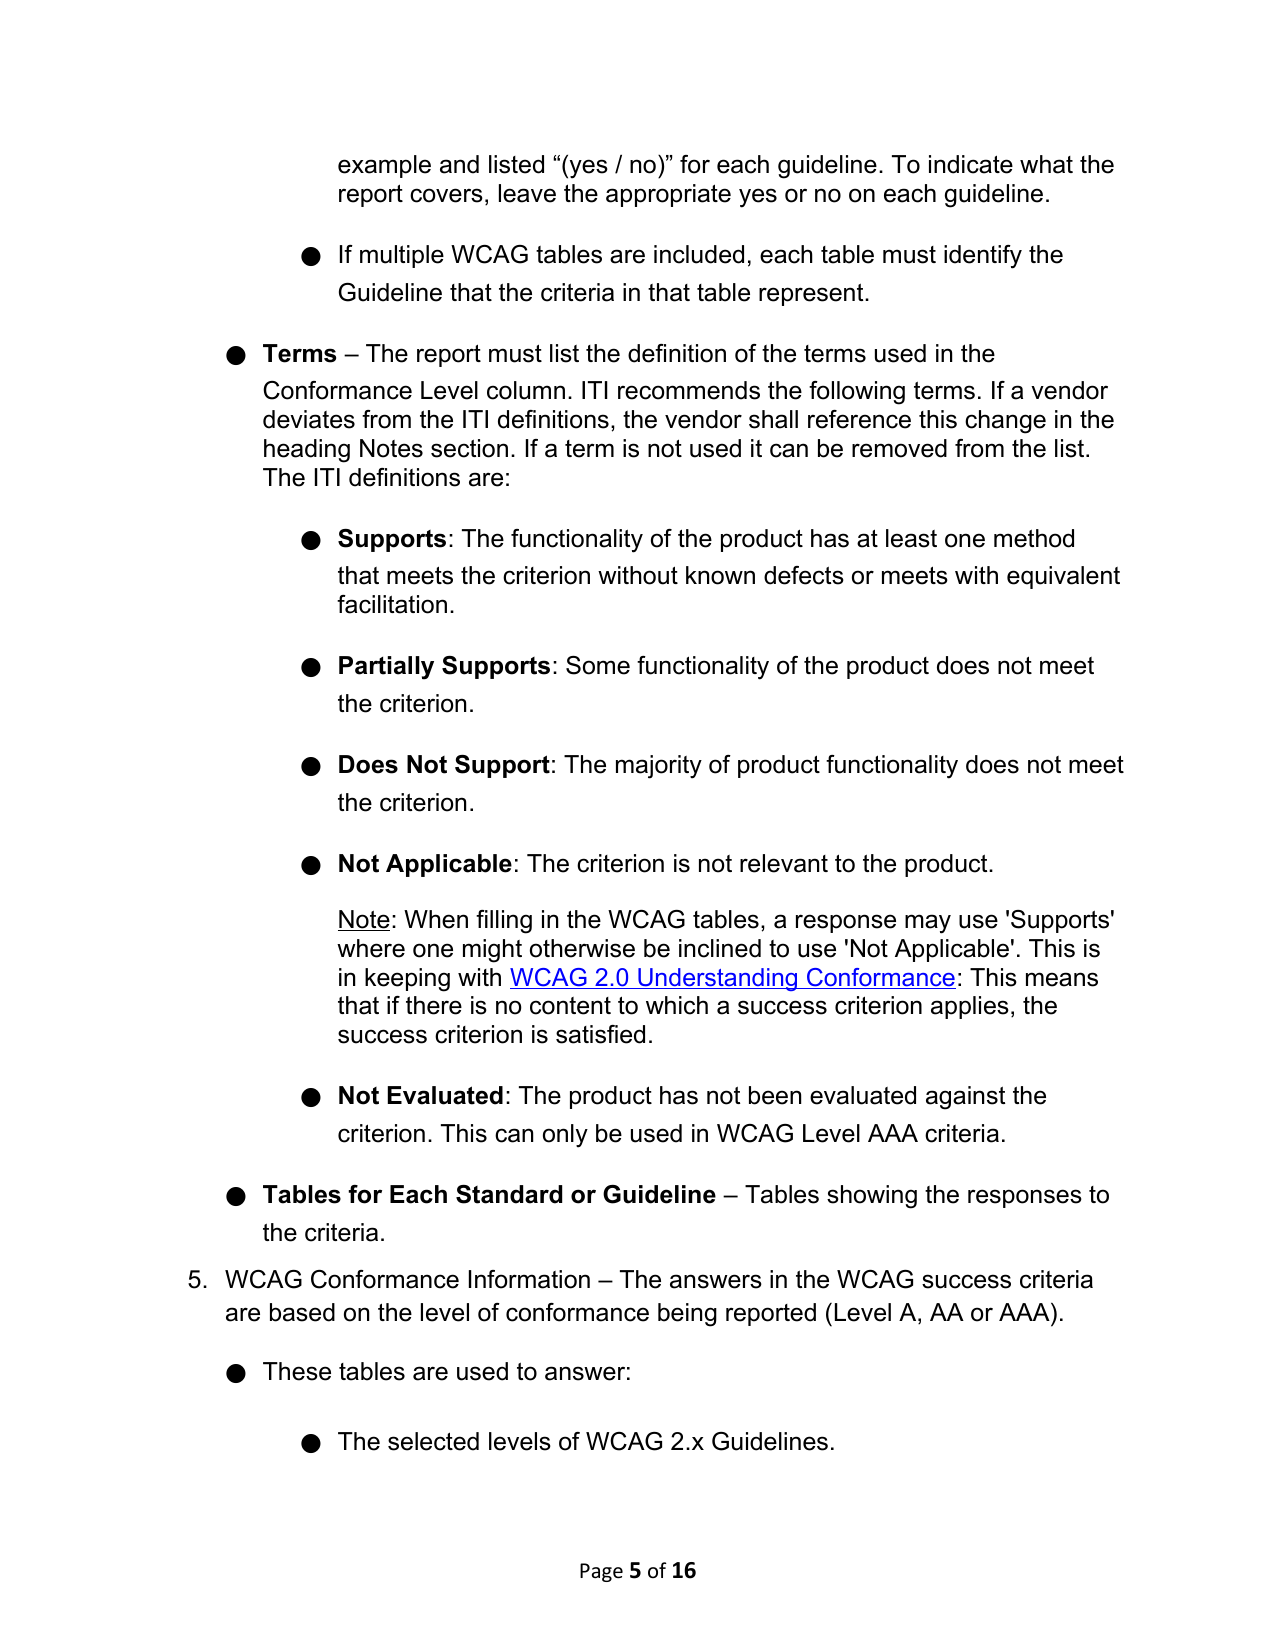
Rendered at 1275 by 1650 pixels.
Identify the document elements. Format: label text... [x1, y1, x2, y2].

list Tables for Each Standard or Guideline – Tables showing the responses to the criteria. [225, 1166, 1125, 1246]
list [300, 150, 1125, 207]
list These tables are used to answer: [225, 1343, 1125, 1395]
list The selected levels of WCAG 2.x Guidelines. [300, 1413, 1125, 1465]
list WCAG Conformance Information – The answers in the WCAG success criteria are based on the level of conformance being reported (Level A, AA or AAA). [187, 1265, 1125, 1327]
list Not Evaluated: The product has not been evaluated against the criterion. This can only be used in WCAG Level AAA criteria. [300, 1067, 1125, 1147]
list Supports: The functionality of the product has at least one method that meets the criterion without known defects or meets with equivalent facilitation. [300, 510, 1125, 619]
list Partially Supports: Some functionality of the product does not meet the criterion. [300, 637, 1125, 717]
list Not Applicable: The criterion is not relevant to the product. [300, 835, 1125, 886]
list If multiple WCAG tables are included, each table must identify the Guideline that the criteria in that table represent. [300, 226, 1125, 306]
list Terms – The report must list the definition of the terms used in the Conformance Level column. ITI recommends the following terms. If a vendor deviates from the ITI definitions, the vendor shall reference this change in the heading Notes section. If a term is not used it can be removed from the list. The ITI definitions are: [225, 325, 1125, 491]
list Does Not Support: The majority of product functionality does not meet the criterion [300, 736, 1125, 816]
text Note: When filling in the WCAG tables, a response may use 'Supports' where one might otherwise be inclined to use 'Not Applicable'. This is in keeping with WCAG 2.0 Understanding Conformance: This means that if there is no content to which a success criterion applies, the success criterion is satisfied. [337, 905, 1125, 1049]
